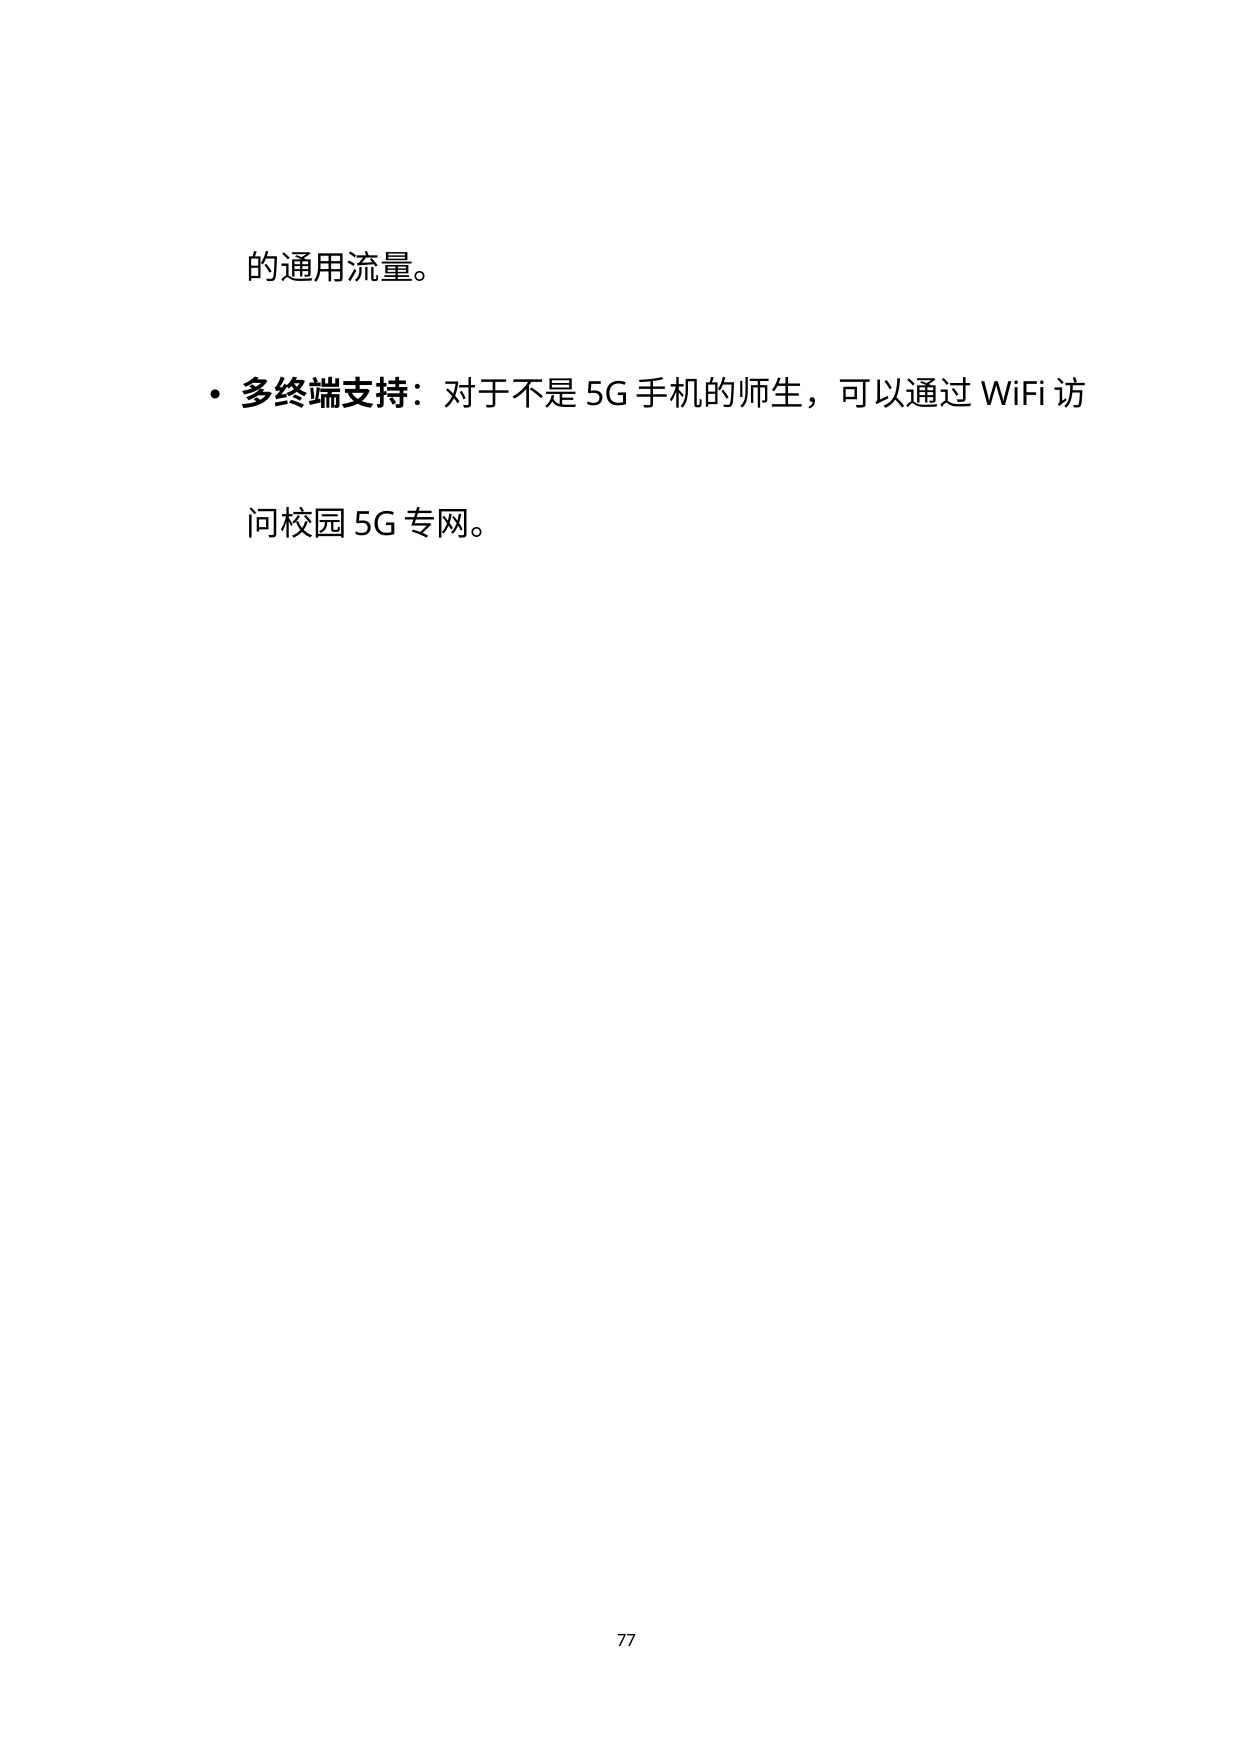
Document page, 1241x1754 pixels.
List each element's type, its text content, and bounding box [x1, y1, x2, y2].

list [209, 233, 1087, 298]
list 多终端支持：对于不是5G手机的师生，可以通过WiFi访问校园5G专网。 [209, 358, 1087, 553]
